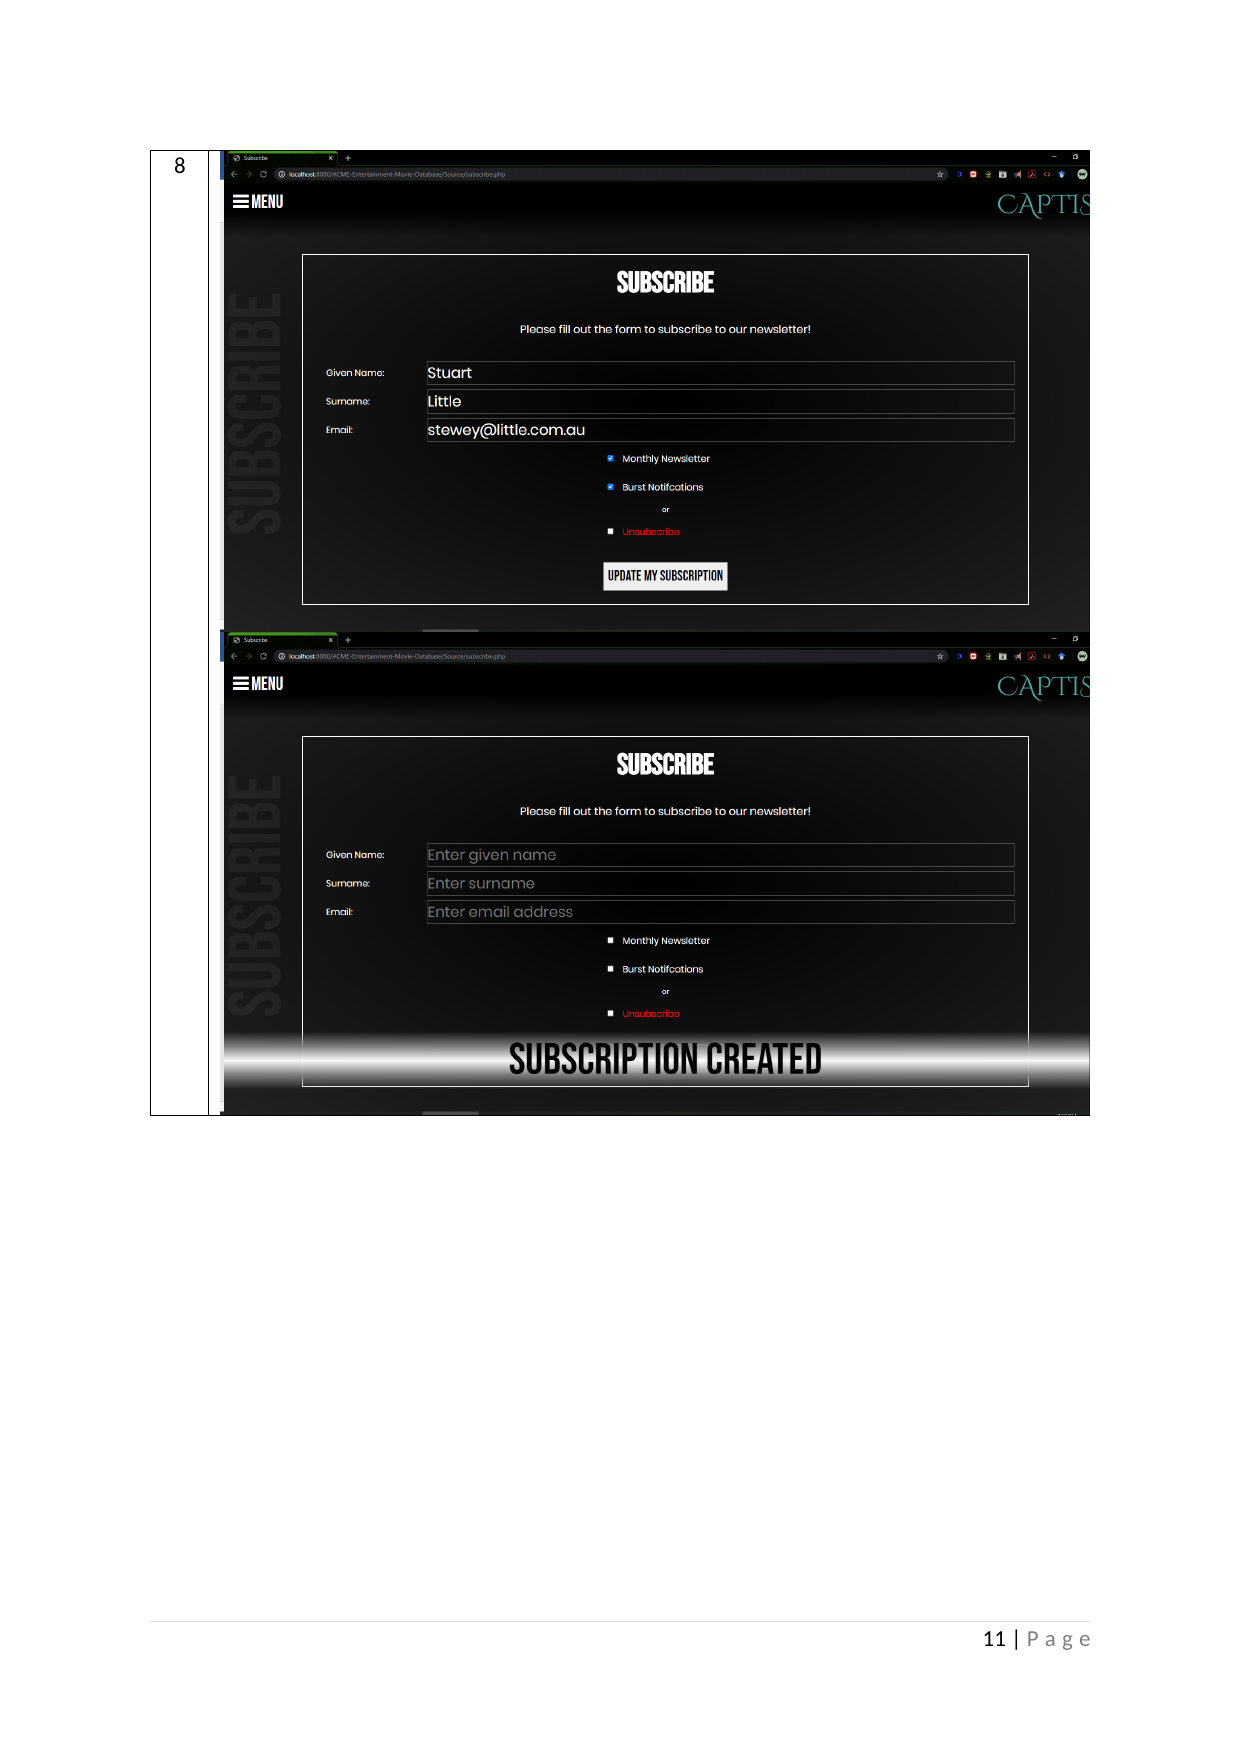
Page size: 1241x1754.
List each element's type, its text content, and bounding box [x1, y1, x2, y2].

table_header [209, 151, 220, 1114]
picture [220, 151, 1090, 1115]
table_header 8 [151, 151, 208, 1114]
